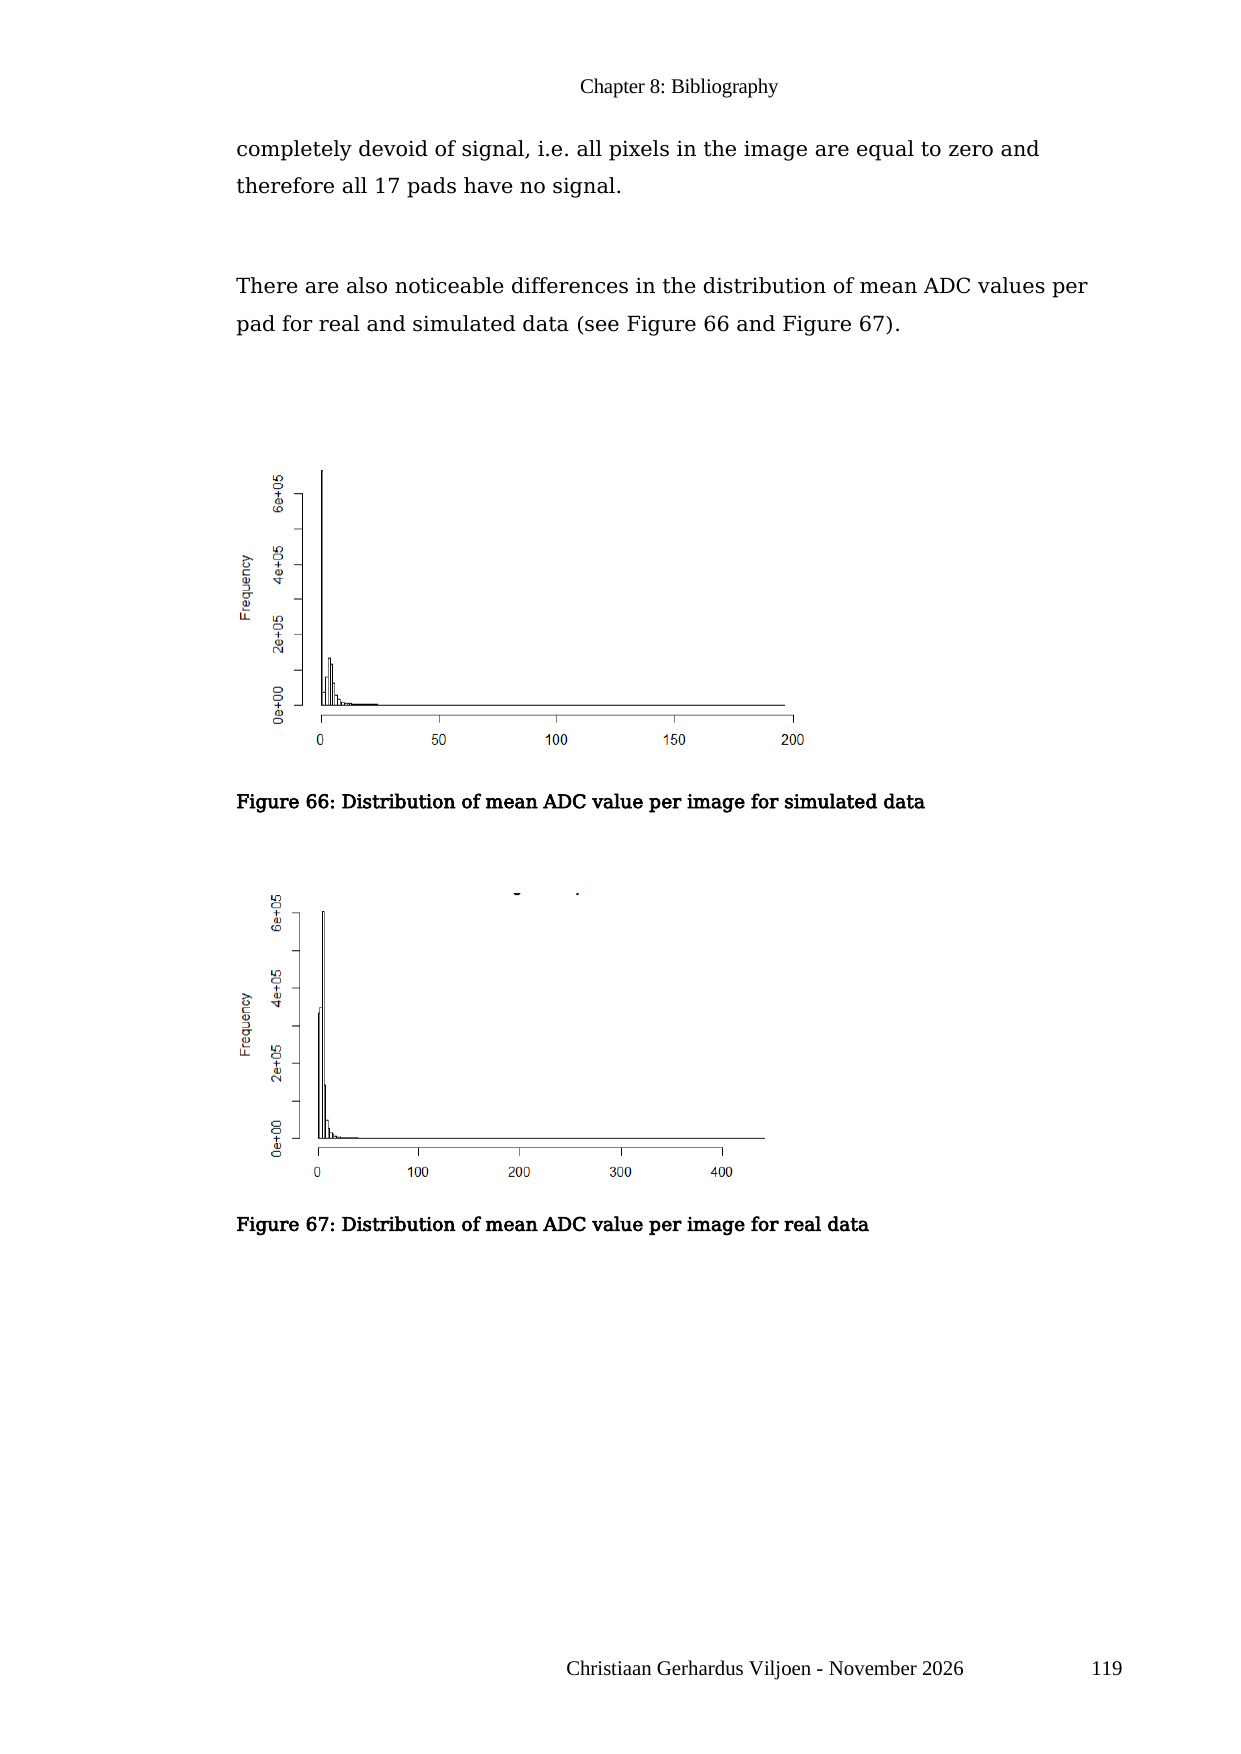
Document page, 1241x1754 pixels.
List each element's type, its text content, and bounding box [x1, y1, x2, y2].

picture [236, 460, 816, 765]
picture [236, 893, 773, 1188]
